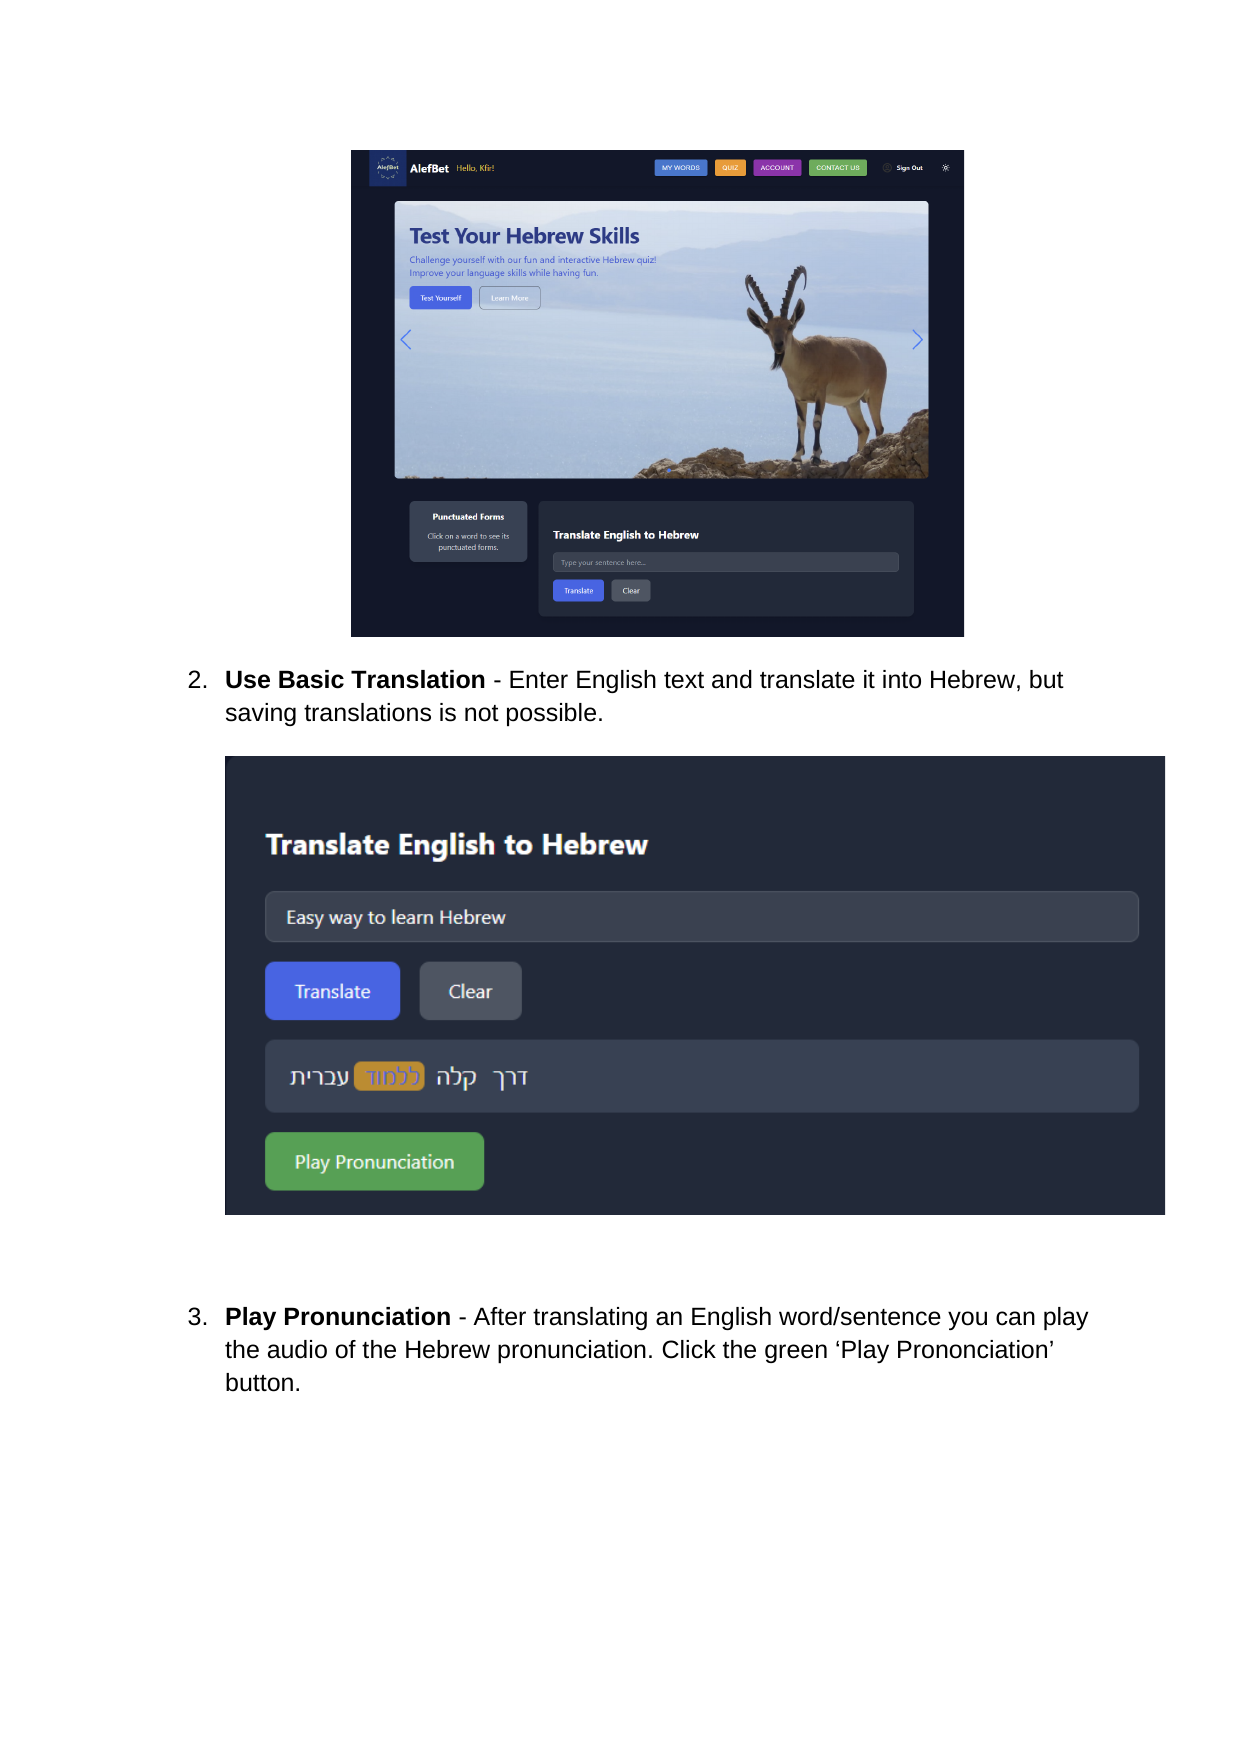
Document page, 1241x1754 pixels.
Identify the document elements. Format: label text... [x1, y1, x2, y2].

list Play Pronunciation - After translating an English word/sentence you can play the audio of the Hebrew pronunciation. Click the green ‘Play Prononciation’ button. [187, 1302, 1090, 1396]
picture [225, 756, 1166, 1215]
list Use Basic Translation - Enter English text and translate it into Hebrew, but saving translations is not possible. [187, 665, 1090, 727]
picture [351, 150, 965, 637]
